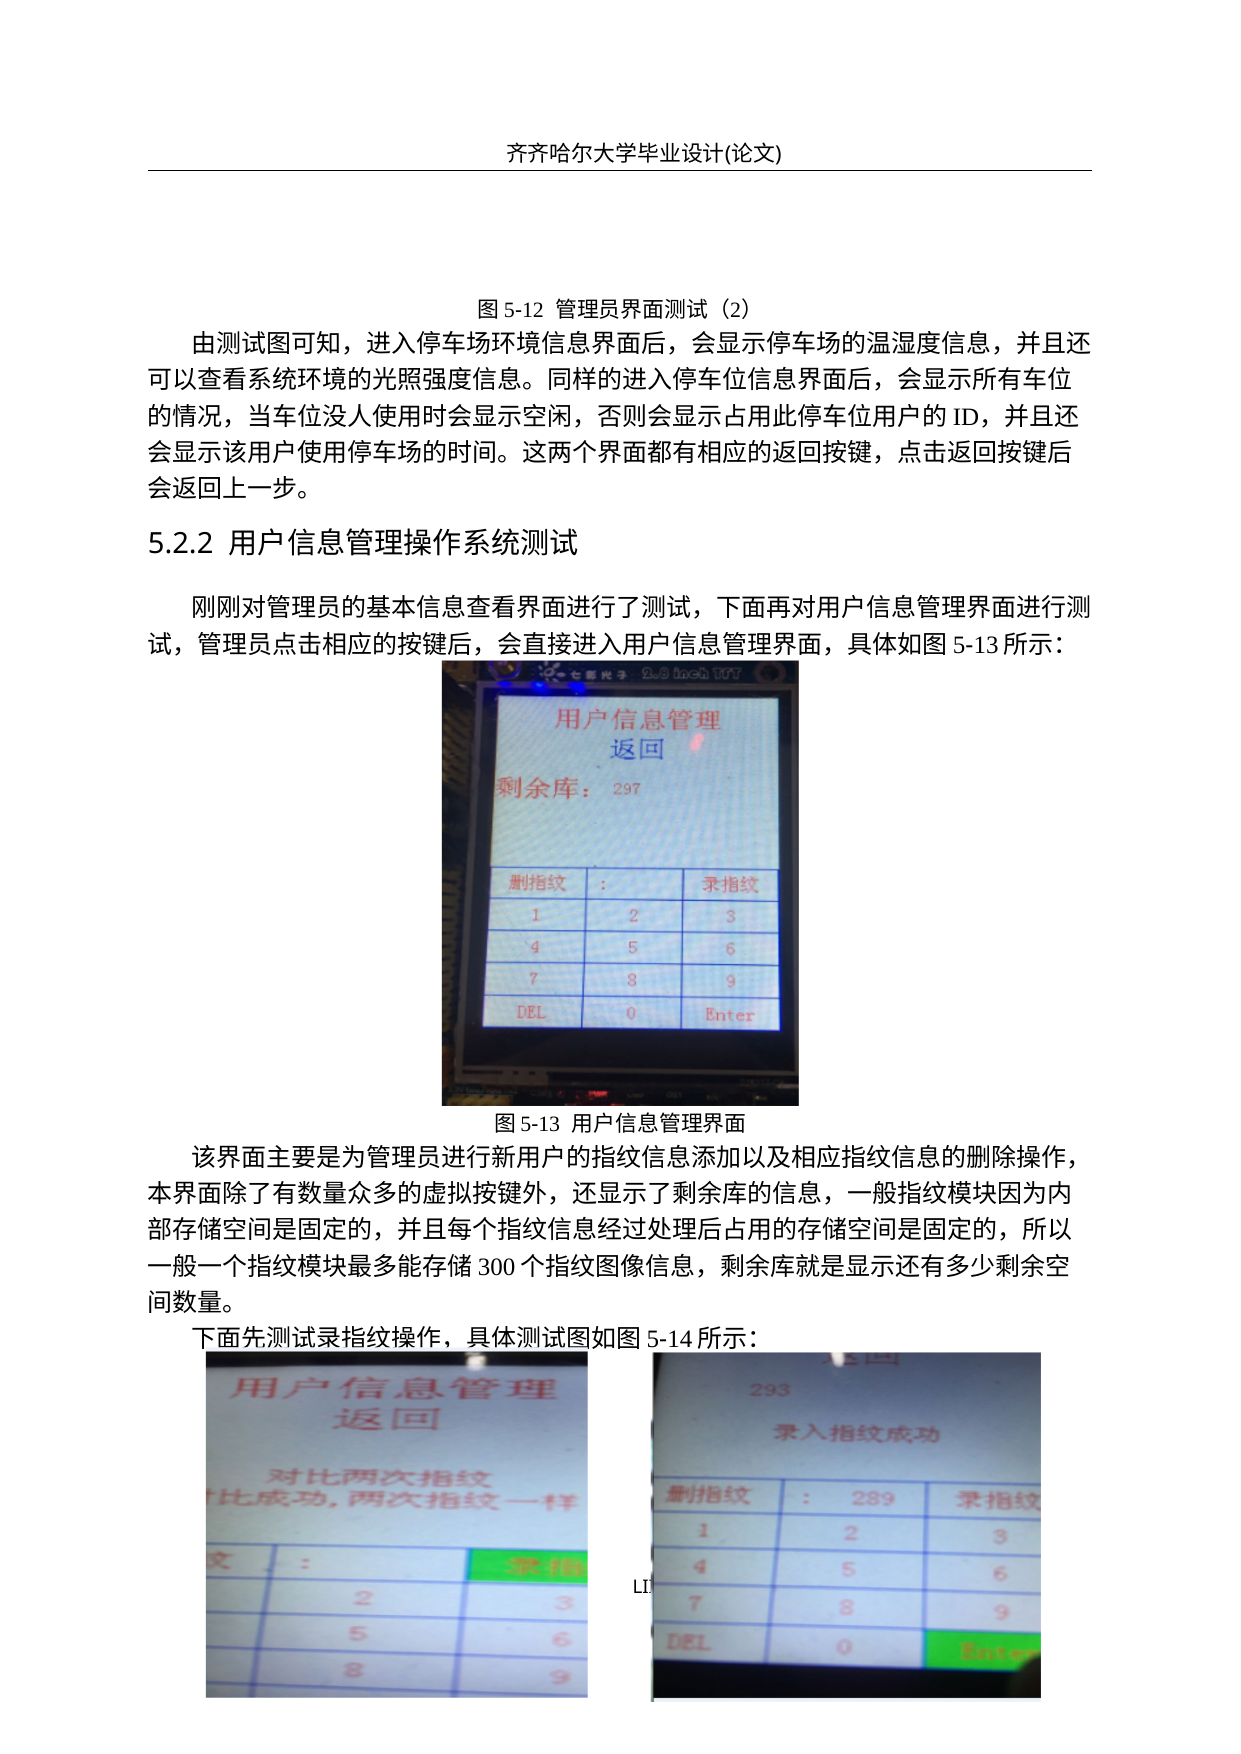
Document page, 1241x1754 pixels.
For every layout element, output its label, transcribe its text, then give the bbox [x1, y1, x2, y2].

picture [442, 661, 798, 1106]
subtitle 5.2.2 用户信息管理操作系统测试 [148, 520, 1092, 562]
text 图5-13 用户信息管理界面 [148, 1106, 1092, 1137]
picture [206, 1348, 587, 1698]
text 该界面主要是为管理员进行新用户的指纹信息添加以及相应指纹信息的删除操作，本界面除了有数量众多的虚拟按键外，还显示了剩余库的信息，一般指纹模块因为内部存储空间是固定的，并且每个指纹信息经过处理后占用的存储空间是固定的，所以一般一个指纹模块最多能存储300个指纹图像信息，剩余库就是显示还有多少剩余空间数量。 [148, 1137, 1092, 1318]
text 刚刚对管理员的基本信息查看界面进行了测试，下面再对用户信息管理界面进行测试，管理员点击相应的按键后，会直接进入用户信息管理界面，具体如图5-13所示： [148, 588, 1092, 660]
text 由测试图可知，进入停车场环境信息界面后，会显示停车场的温湿度信息，并且还可以查看系统环境的光照强度信息。同样的进入停车位信息界面后，会显示所有车位的情况，当车位没人使用时会显示空闲，否则会显示占用此停车位用户的ID，并且还会显示该用户使用停车场的时间。这两个界面都有相应的返回按键，点击返回按键后会返回上一步。 [148, 324, 1092, 505]
text 图5-12 管理员界面测试（2） [148, 292, 1092, 324]
picture [651, 1353, 1041, 1702]
text 下面先测试录指纹操作，具体测试图如图5-14所示： [148, 1318, 1092, 1355]
